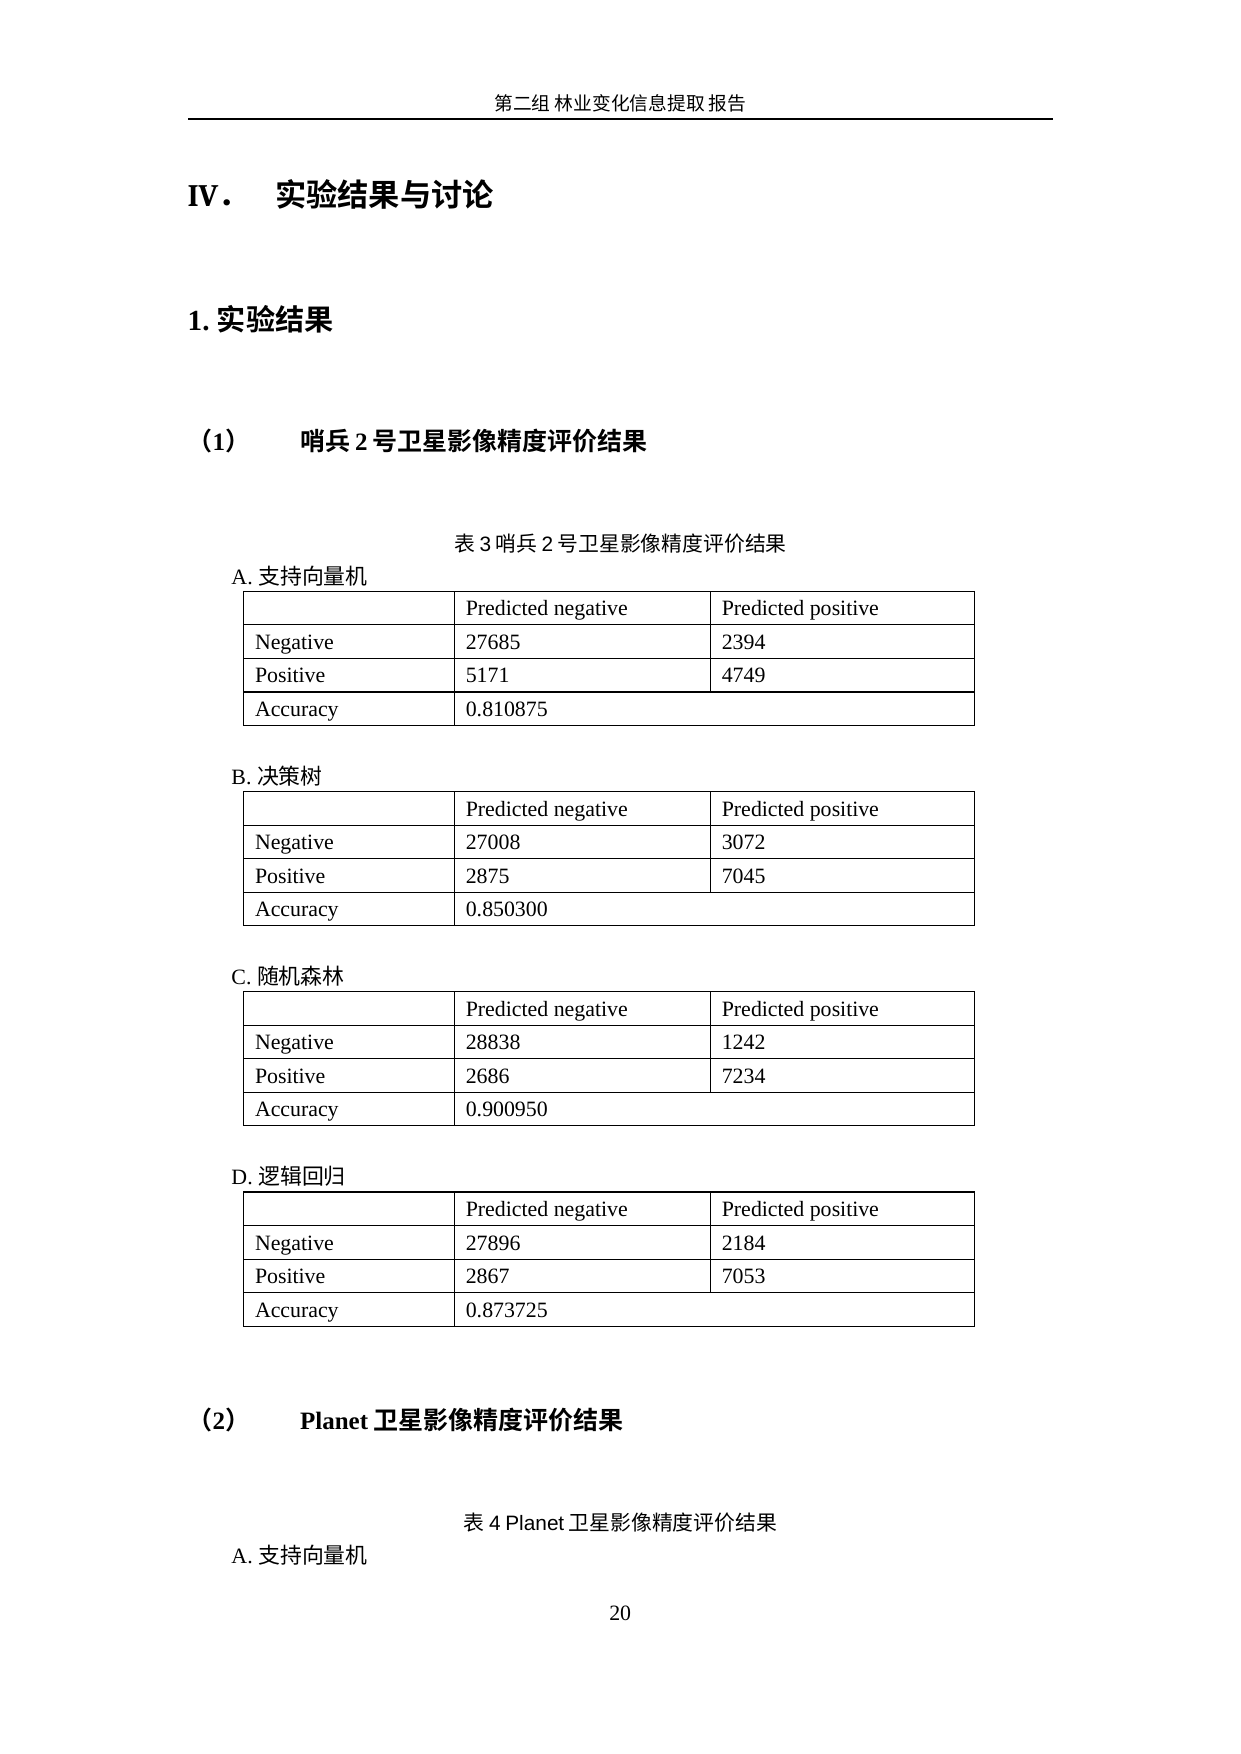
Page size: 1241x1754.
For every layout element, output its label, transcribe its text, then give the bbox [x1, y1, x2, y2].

table_cell Negative [244, 1026, 454, 1058]
table_cell 0.810875 [455, 693, 974, 725]
table_cell 2184 [711, 1226, 974, 1258]
list 逻辑回归 [187, 1159, 1053, 1191]
table_cell 2875 [455, 859, 710, 892]
table_cell 3072 [711, 826, 974, 858]
table_header [244, 592, 454, 624]
table_cell Positive [244, 859, 454, 892]
table_header [244, 1193, 454, 1225]
table_cell 5171 [455, 659, 710, 691]
table_header Predicted negative [455, 592, 710, 624]
text 表 4 Planet卫星影像精度评价结果 [187, 1505, 1053, 1537]
table_cell 0.873725 [455, 1293, 974, 1326]
table_header Predicted negative [455, 1193, 710, 1225]
table_cell 7234 [711, 1059, 974, 1092]
table_cell 0.900950 [455, 1093, 974, 1125]
list 支持向量机 [187, 558, 1053, 591]
table_cell Accuracy [244, 1293, 454, 1326]
table_cell 27685 [455, 625, 710, 658]
table_cell Accuracy [244, 1093, 454, 1125]
table_cell 0.850300 [455, 893, 974, 925]
table_cell 7045 [711, 859, 974, 892]
table_header Predicted positive [711, 992, 974, 1025]
table_cell Accuracy [244, 893, 454, 925]
table_header Predicted negative [455, 792, 710, 824]
list 支持向量机 [187, 1537, 1053, 1570]
table_header Predicted positive [711, 792, 974, 824]
table_cell Positive [244, 1059, 454, 1092]
subtitle 哨兵2号卫星影像精度评价结果 [187, 407, 1053, 472]
table_cell Positive [244, 1260, 454, 1292]
table_cell 7053 [711, 1260, 974, 1292]
table_cell Negative [244, 826, 454, 858]
table_cell 27008 [455, 826, 710, 858]
table_cell 4749 [711, 659, 974, 691]
table_cell Positive [244, 659, 454, 691]
list 决策树 [187, 758, 1053, 791]
table_cell 1242 [711, 1026, 974, 1058]
table_cell 2686 [455, 1059, 710, 1092]
table_cell Negative [244, 1226, 454, 1258]
table_header Predicted positive [711, 1193, 974, 1225]
text 表 3 哨兵2号卫星影像精度评价结果 [187, 526, 1053, 558]
table_cell Negative [244, 625, 454, 658]
table_header [244, 992, 454, 1025]
table_header Predicted negative [455, 992, 710, 1025]
table_cell 28838 [455, 1026, 710, 1058]
subtitle 实验结果与讨论 [187, 160, 1053, 225]
table_cell Accuracy [244, 693, 454, 725]
table_cell 2394 [711, 625, 974, 658]
table_cell 2867 [455, 1260, 710, 1292]
table_header [244, 792, 454, 824]
subtitle 实验结果 [187, 285, 1053, 350]
list 随机森林 [187, 959, 1053, 991]
table_header Predicted positive [711, 592, 974, 624]
subtitle Planet卫星影像精度评价结果 [187, 1386, 1053, 1451]
table_cell 27896 [455, 1226, 710, 1258]
